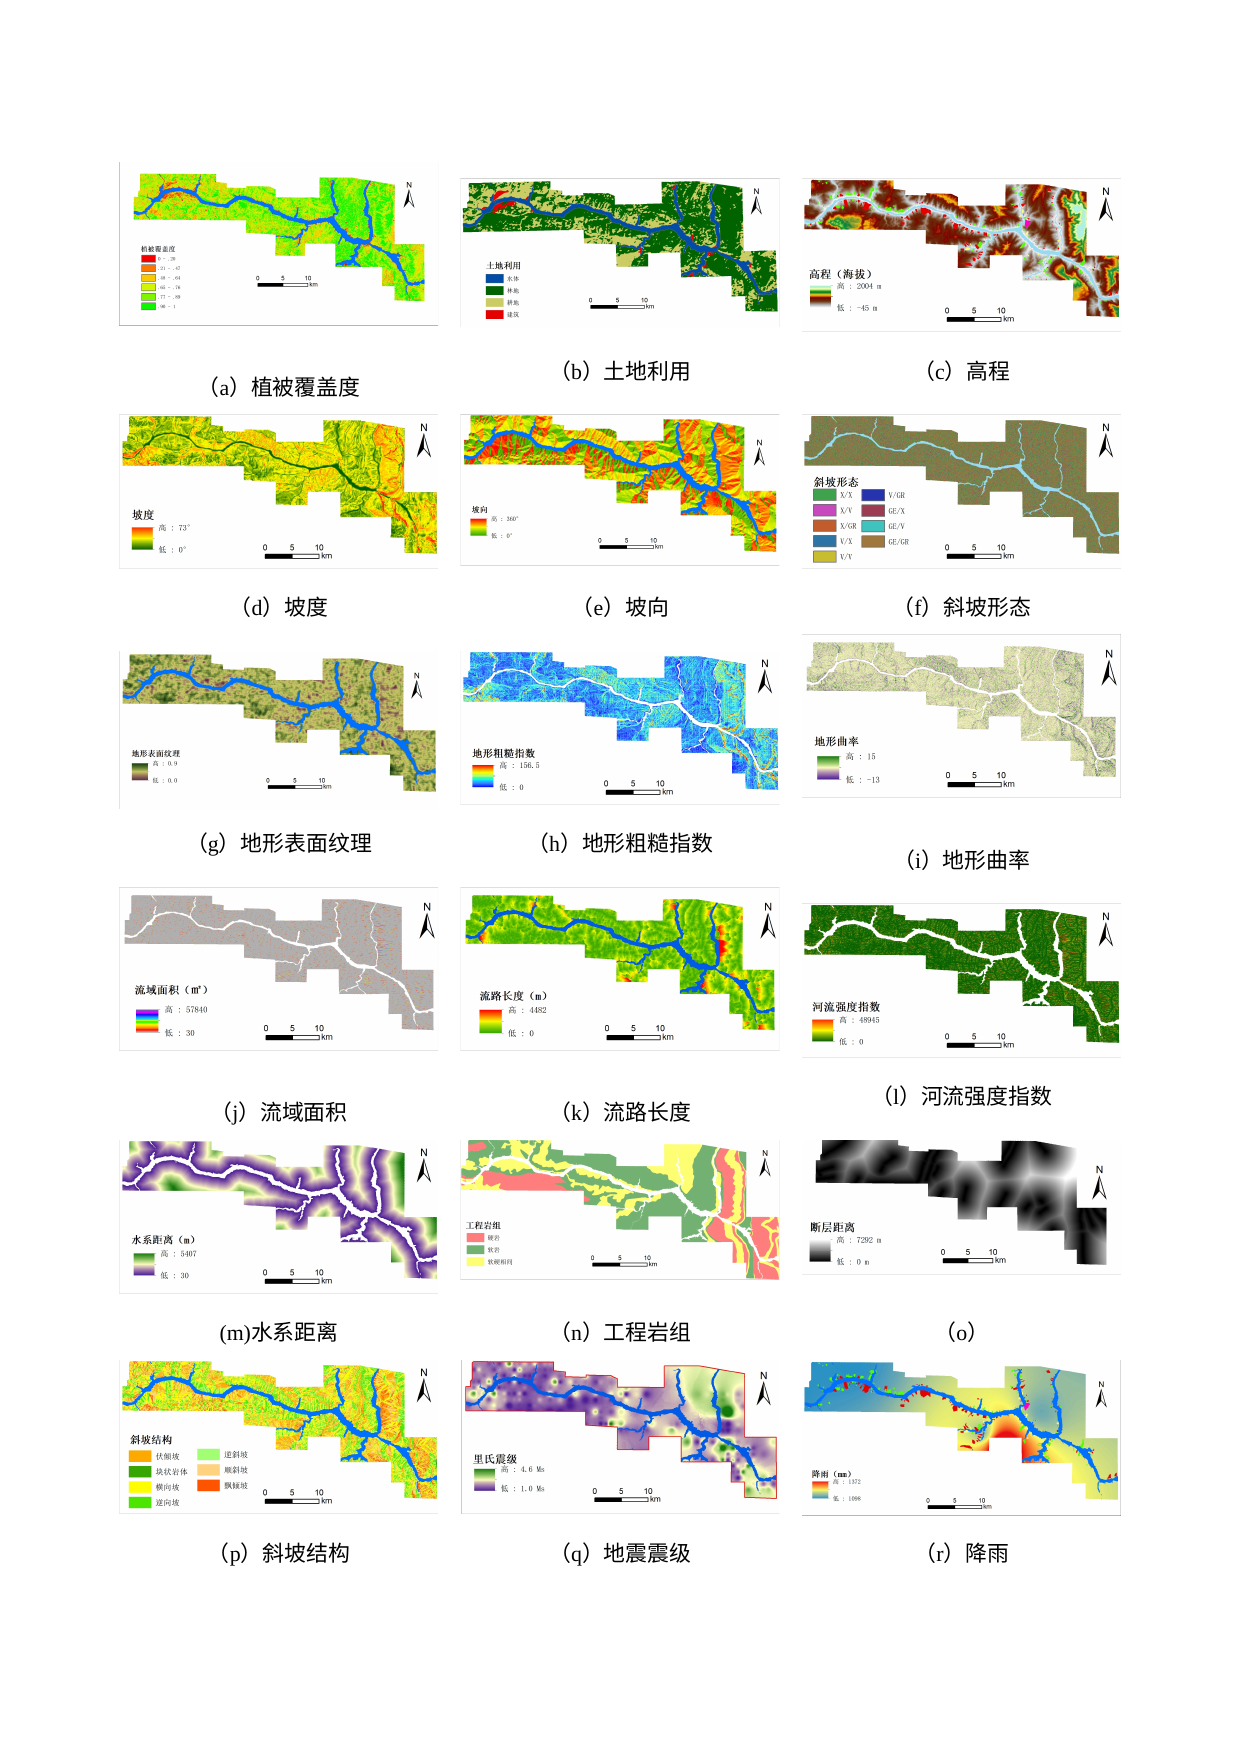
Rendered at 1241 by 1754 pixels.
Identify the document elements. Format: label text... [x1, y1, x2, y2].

table_cell （j）流域面积 [108, 887, 449, 1140]
picture [119, 1140, 439, 1294]
picture [460, 651, 780, 805]
picture [802, 178, 1121, 332]
table_cell （l）河流强度指数 [791, 887, 1132, 1140]
picture [119, 162, 439, 326]
table_cell （o） [791, 1140, 1132, 1360]
table_cell （h）地形粗糙指数 [449, 635, 791, 887]
table_cell （i）地形曲率 [791, 635, 1132, 887]
table_cell （e）坡向 [449, 415, 791, 635]
table_header （a）植被覆盖度 [108, 162, 449, 414]
table_cell （p）斜坡结构 [108, 1360, 449, 1580]
picture [460, 1140, 780, 1280]
picture [802, 634, 1121, 798]
table_cell (m)水系距离 [108, 1140, 449, 1360]
picture [119, 651, 439, 809]
table_header （b）土地利用 [449, 162, 791, 414]
table_cell （g）地形表面纹理 [108, 635, 449, 887]
picture [460, 414, 780, 566]
table_cell （n）工程岩组 [449, 1140, 791, 1360]
table_cell （f）斜坡形态 [791, 415, 1132, 635]
picture [802, 903, 1121, 1058]
picture [802, 1140, 1121, 1275]
table_cell （q）地震震级 [449, 1360, 791, 1580]
picture [460, 887, 780, 1051]
picture [119, 1360, 439, 1514]
table_cell （d）坡度 [108, 415, 449, 635]
picture [119, 887, 439, 1051]
picture [802, 414, 1121, 569]
table_header （c）高程 [791, 162, 1132, 414]
picture [119, 414, 439, 569]
table_cell （r）降雨 [791, 1360, 1132, 1580]
picture [802, 1360, 1121, 1516]
table_cell （k）流路长度 [449, 887, 791, 1140]
picture [460, 1360, 780, 1514]
picture [460, 178, 780, 327]
